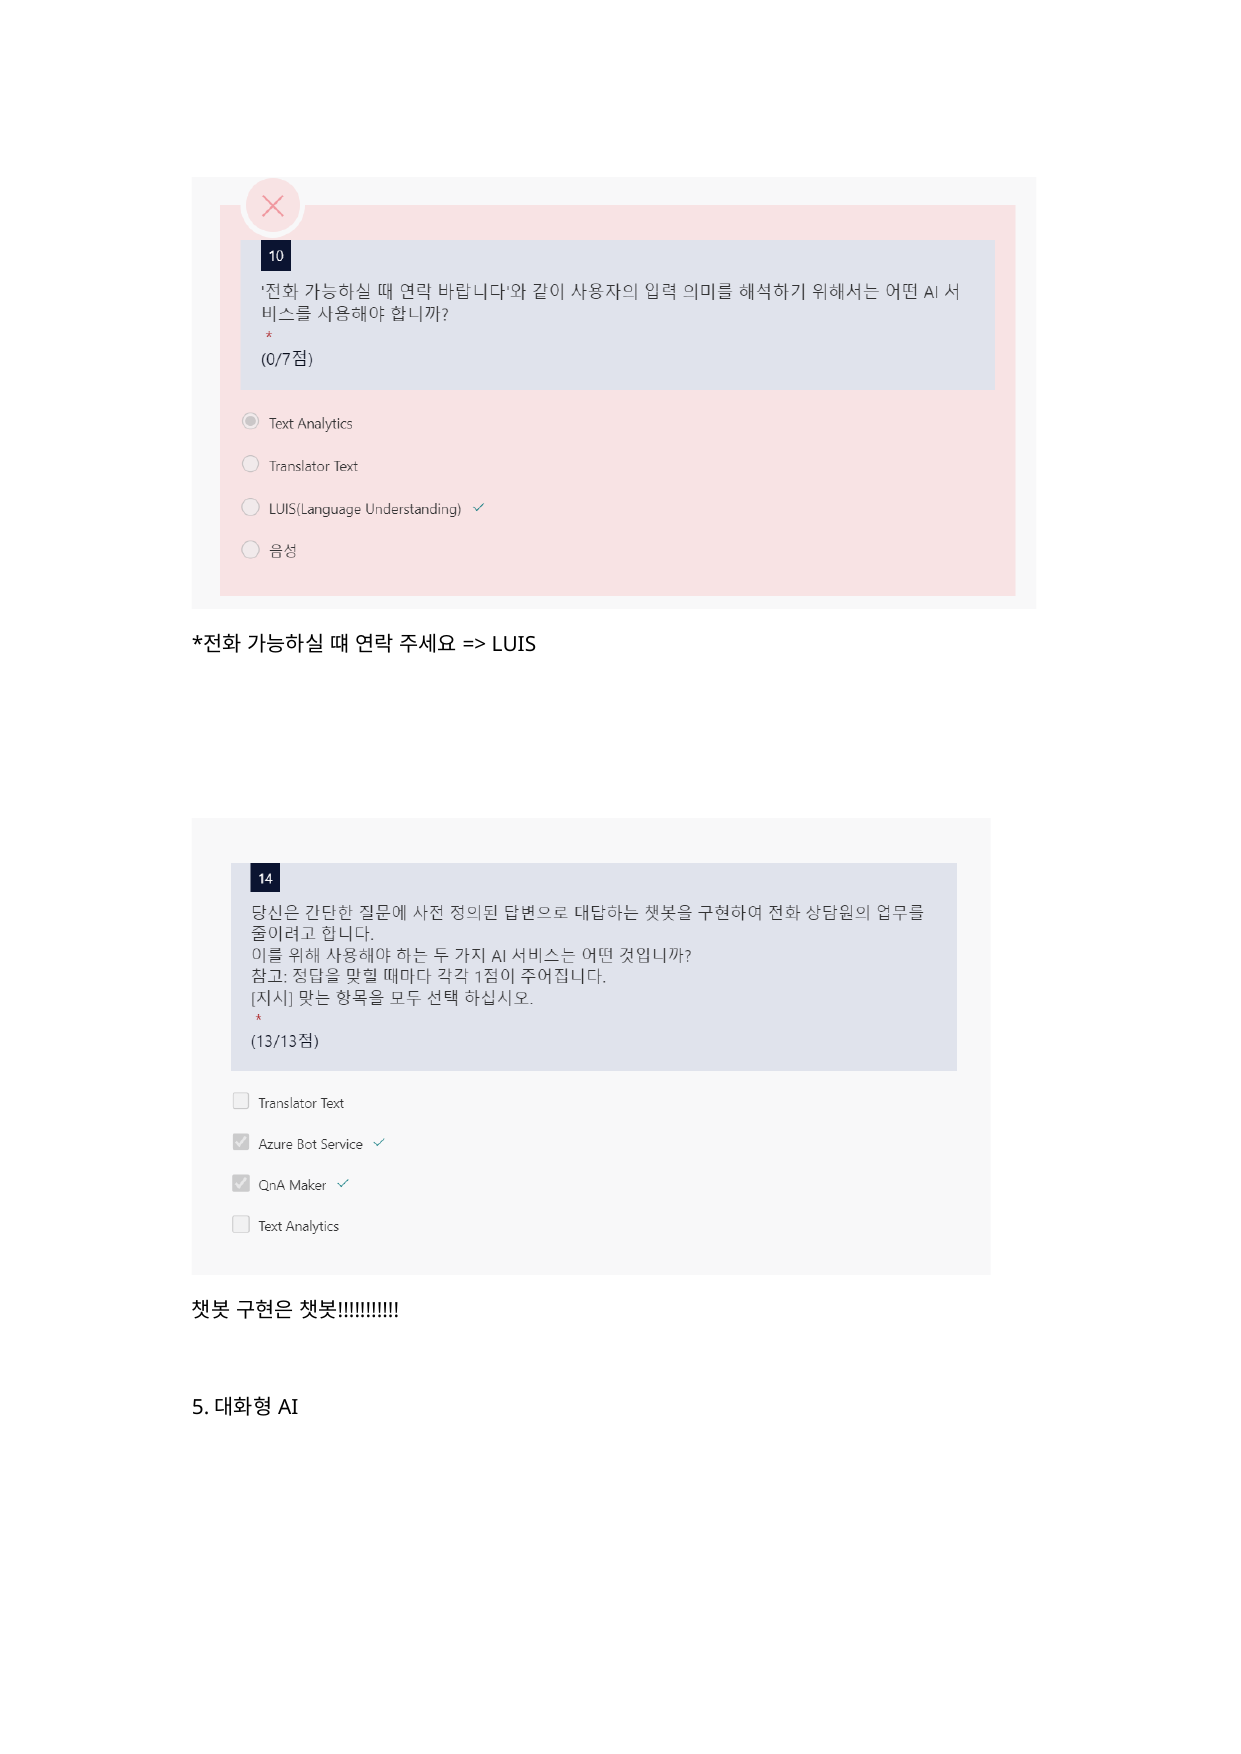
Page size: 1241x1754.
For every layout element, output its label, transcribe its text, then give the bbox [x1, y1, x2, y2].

picture [191, 177, 1037, 609]
text *전화 가능하실 떄 연락 주세요 => LUIS [192, 627, 1090, 658]
picture [191, 818, 991, 1275]
text 챗봇 구현은 챗봇!!!!!!!!!!! [192, 1294, 1090, 1324]
text 5. 대화형 AI [192, 1390, 1090, 1421]
